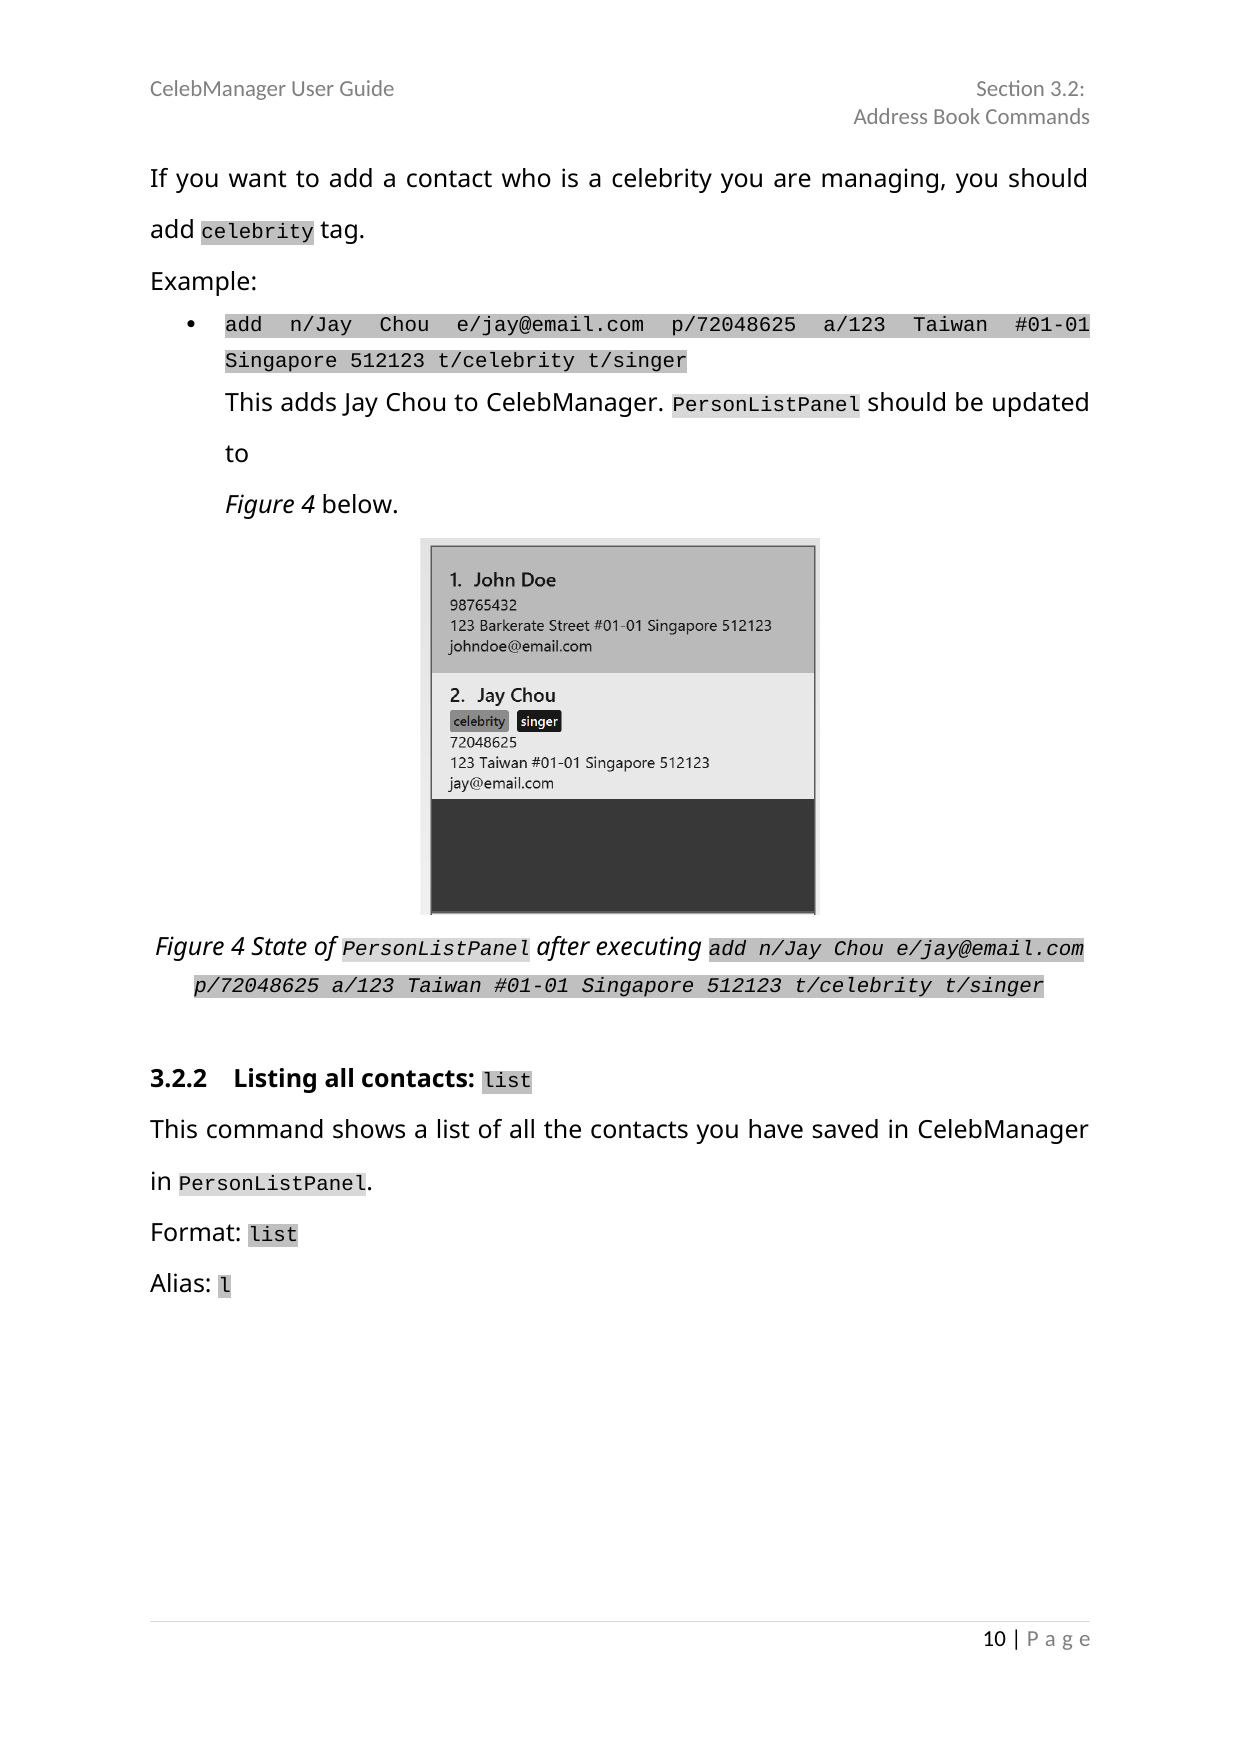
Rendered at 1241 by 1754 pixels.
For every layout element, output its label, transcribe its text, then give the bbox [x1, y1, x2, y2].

text This command shows a list of all the contacts you have saved in CelebManager in PersonListPanel. [150, 1112, 1090, 1197]
text Alias: l [150, 1265, 1090, 1299]
list add n/Jay Chou e/jay@email.com p/72048625 a/123 Taiwan #01-01 Singapore 512123 t/celebrity t/singer [187, 314, 1090, 373]
text Format: list [150, 1214, 1090, 1248]
text If you want to add a contact who is a celebrity you are managing, you should add celebrity tag. [150, 161, 1090, 246]
text Figure 4 State of PersonListPanel after executing add n/Jay Chou e/jay@email.com p/72048625 a/123 Taiwan #01-01 Singapore 512123 t/celebrity t/singer [150, 929, 1090, 998]
text Example: [150, 263, 1090, 297]
picture [420, 538, 820, 915]
list Figure 4 below. [225, 487, 1090, 521]
list This adds Jay Chou to CelebManager. PersonListPanel should be updated to [225, 385, 1090, 470]
text 3.2.2 Listing all contacts: list [150, 1061, 1090, 1095]
